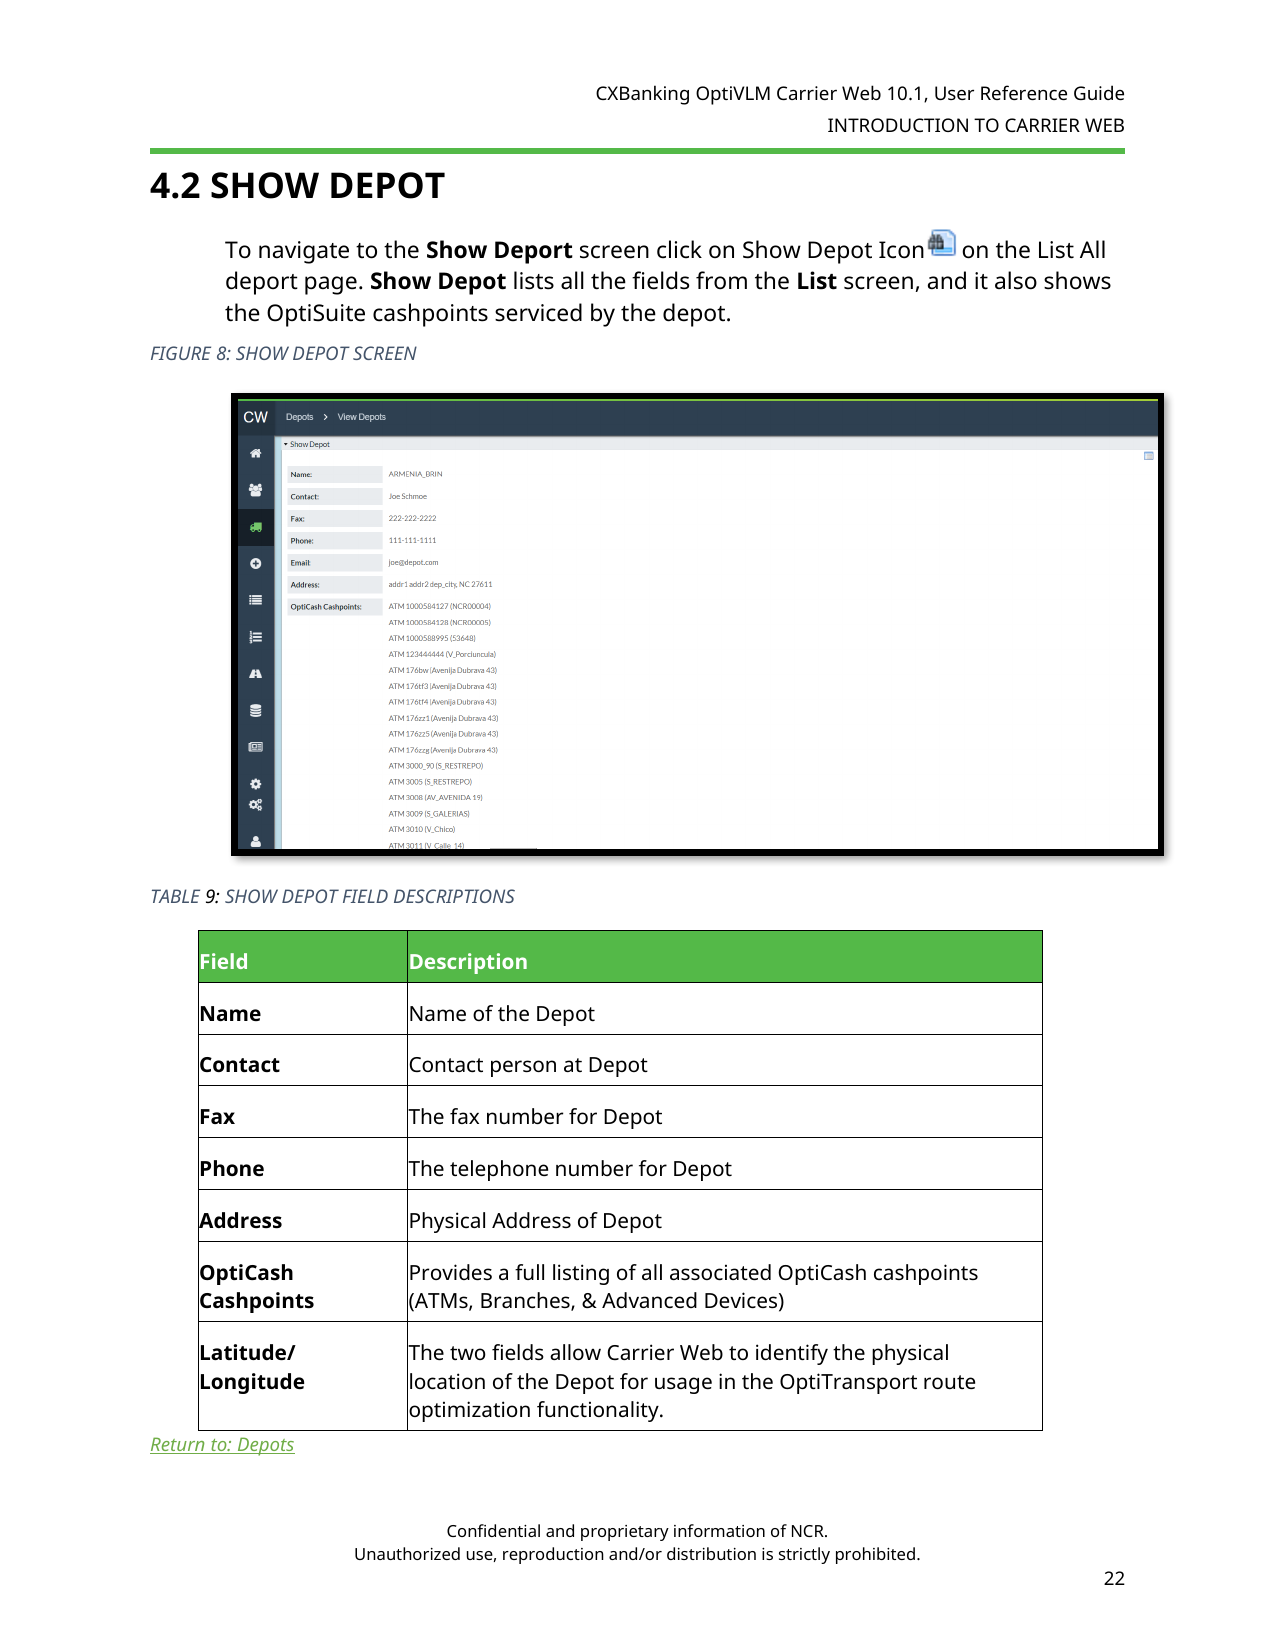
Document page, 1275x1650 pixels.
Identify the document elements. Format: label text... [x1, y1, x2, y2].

picture [238, 399, 1158, 849]
table_cell Provides a full listing of all associated OptiCash cashpoints (ATMs, Branches, & Advanced Devices) [408, 1242, 1042, 1321]
text FIGURE 8: SHOW DEPOT SCREEN [150, 340, 1125, 366]
text TABLE 9: SHOW DEPOT FIELD DESCRIPTIONS [150, 884, 1125, 909]
table_cell Address [199, 1190, 407, 1241]
table_header Field [199, 931, 407, 982]
text Return to: Depots [150, 1431, 1125, 1482]
table_cell The telephone number for Depot [408, 1138, 1042, 1189]
table_cell Phone [199, 1138, 407, 1189]
table_cell The fax number for Depot [408, 1086, 1042, 1137]
table_cell Fax [199, 1086, 407, 1137]
table_cell Name of the Depot [408, 983, 1042, 1033]
table_cell Latitude/Longitude [199, 1322, 407, 1430]
table_cell Physical Address of Depot [408, 1190, 1042, 1241]
table_header Description [408, 931, 1042, 982]
table_cell OptiCash Cashpoints [199, 1242, 407, 1321]
table_cell Name [199, 983, 407, 1033]
subtitle SHOW DEPOT [150, 160, 1125, 208]
table_cell Contact [199, 1035, 407, 1085]
table_cell Contact person at Depot [408, 1035, 1042, 1085]
text To navigate to the Show Deport screen click on Show Depot Iconon the List All deport page. Show Depot lists all the fields from the List screen, and it also shows the OptiSuite cashpoints serviced by the depot. [225, 221, 1125, 328]
table_cell The two fields allow Carrier Web to identify the physical location of the Depot for usage in the OptiTransport route optimization functionality. [408, 1322, 1042, 1430]
